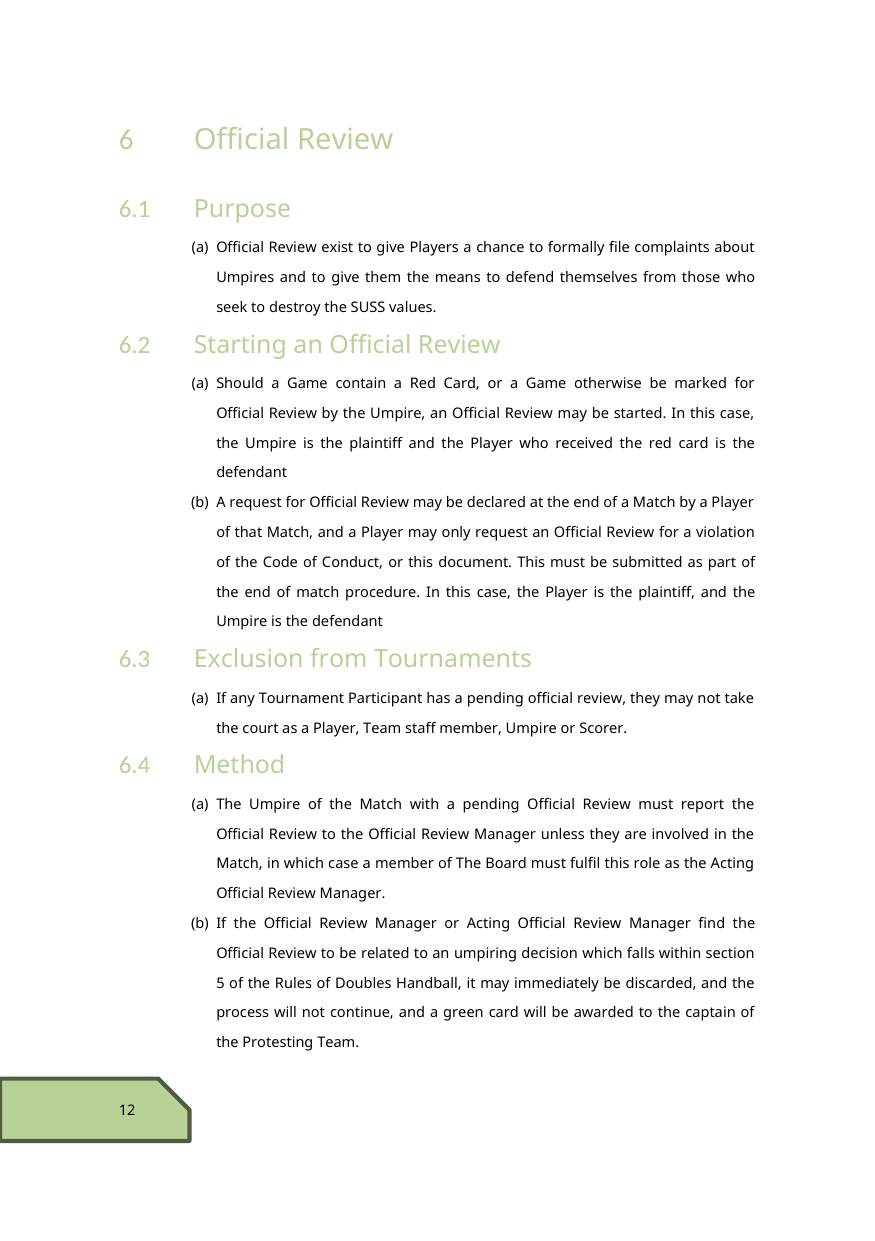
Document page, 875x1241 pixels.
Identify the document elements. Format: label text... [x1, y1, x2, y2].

text Should a Game contain a Red Card, or a Game otherwise be marked for Official Review by the Umpire, an Official Review may be started. In this case, the Umpire is the plaintiff and the Player who received the red card is the defendant [208, 373, 756, 482]
subtitle Purpose [118, 190, 756, 224]
subtitle Official Review [118, 118, 756, 158]
text Official Review exist to give Players a chance to formally file complaints about Umpires and to give them the means to defend themselves from those who seek to destroy the SUSS values. [208, 237, 756, 316]
subtitle Exclusion from Tournaments [118, 641, 756, 675]
text If any Tournament Participant has a pending official review, they may not take the court as a Player, Team staff member, Umpire or Scorer. [208, 688, 756, 737]
text If the Official Review Manager or Acting Official Review Manager find the Official Review to be related to an umpiring decision which falls within section 5 of the Rules of Doubles Handball, it may immediately be discarded, and the process will not continue, and a green card will be awarded to the captain of the Protesting Team. [208, 913, 756, 1052]
text The Umpire of the Match with a pending Official Review must report the Official Review to the Official Review Manager unless they are involved in the Match, in which case a member of The Board must fulfil this role as the Acting Official Review Manager. [208, 794, 756, 903]
subtitle Starting an Official Review [118, 326, 756, 360]
subtitle Method [118, 747, 756, 781]
text A request for Official Review may be declared at the end of a Match by a Player of that Match, and a Player may only request an Official Review for a violation of the Code of Conduct, or this document. This must be submitted as part of the end of match procedure. In this case, the Player is the plaintiff, and the Umpire is the defendant [208, 492, 756, 631]
